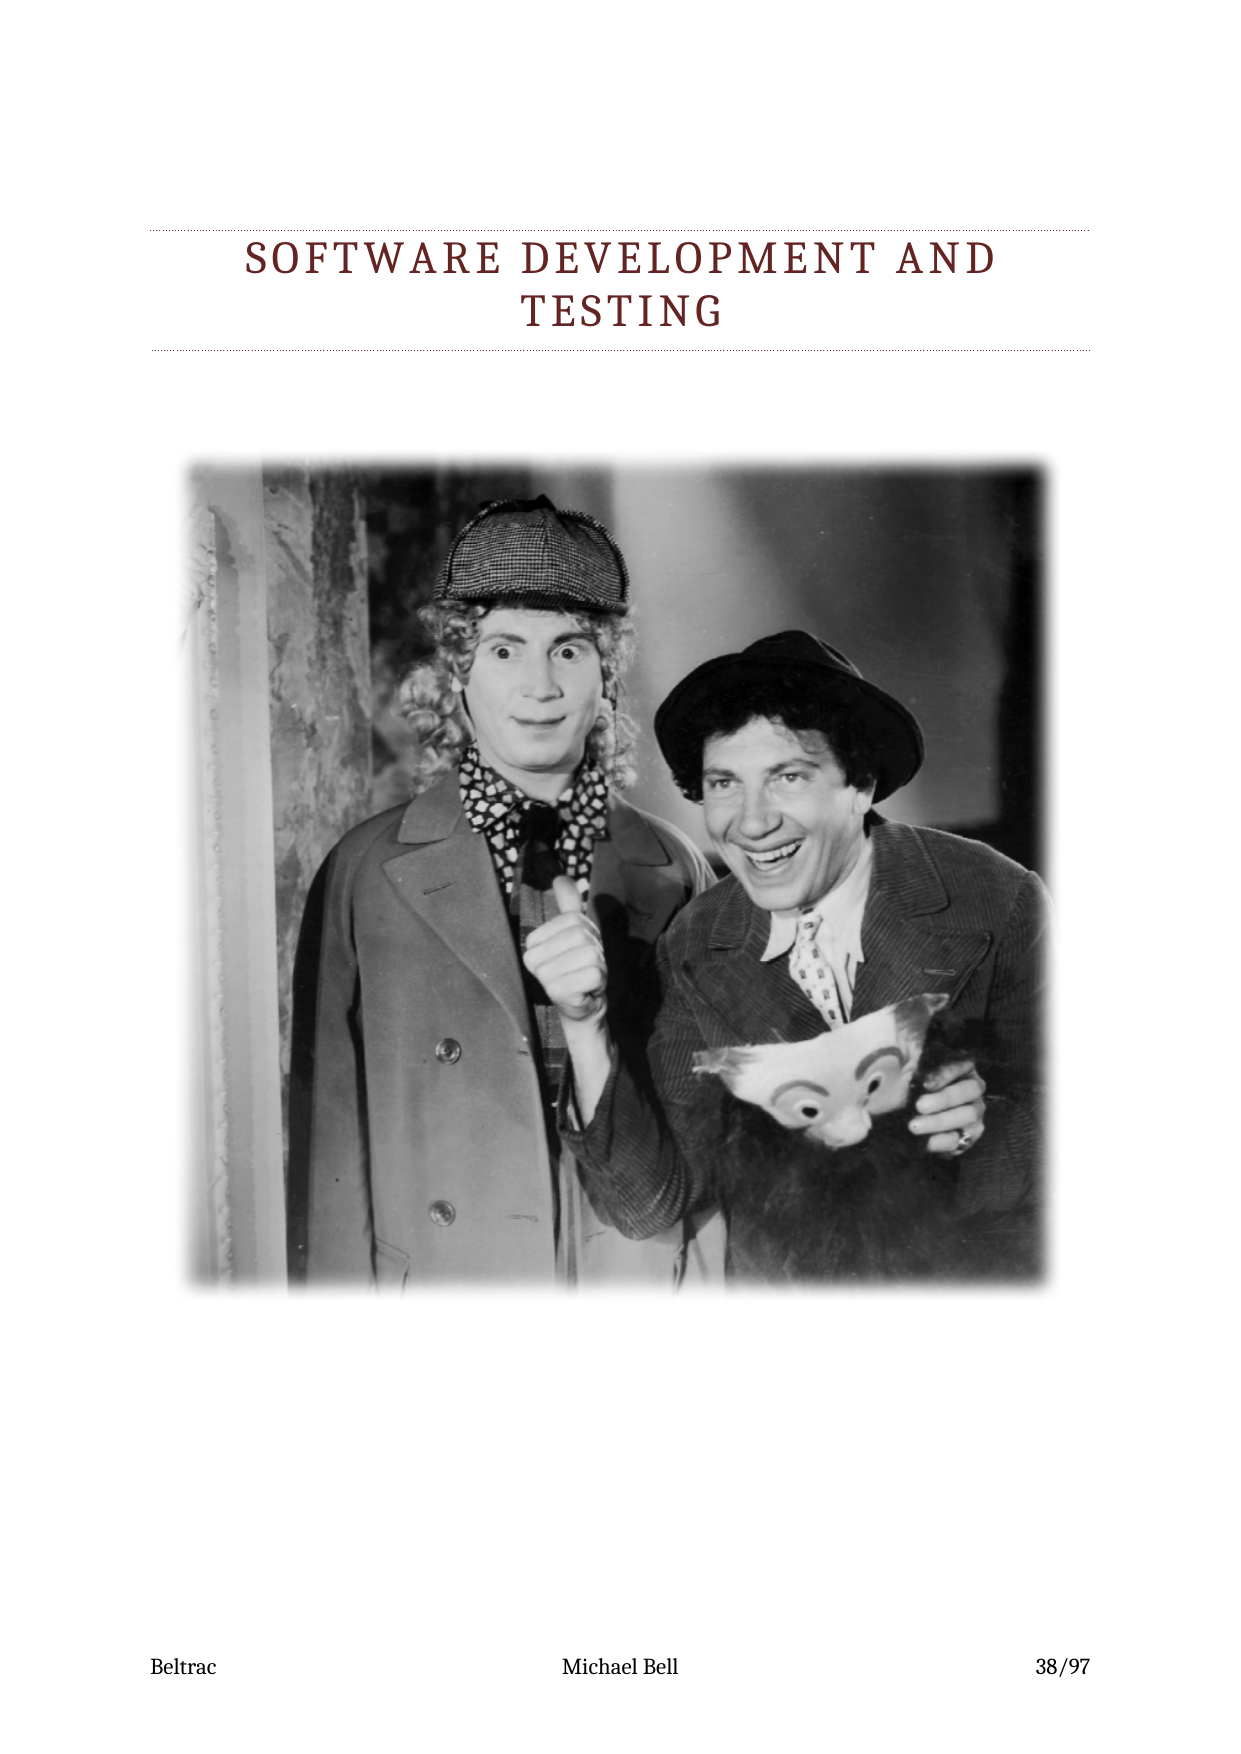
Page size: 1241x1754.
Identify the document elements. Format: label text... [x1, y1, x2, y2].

title Software Development and Testing [150, 230, 1090, 351]
picture [201, 476, 1034, 1275]
